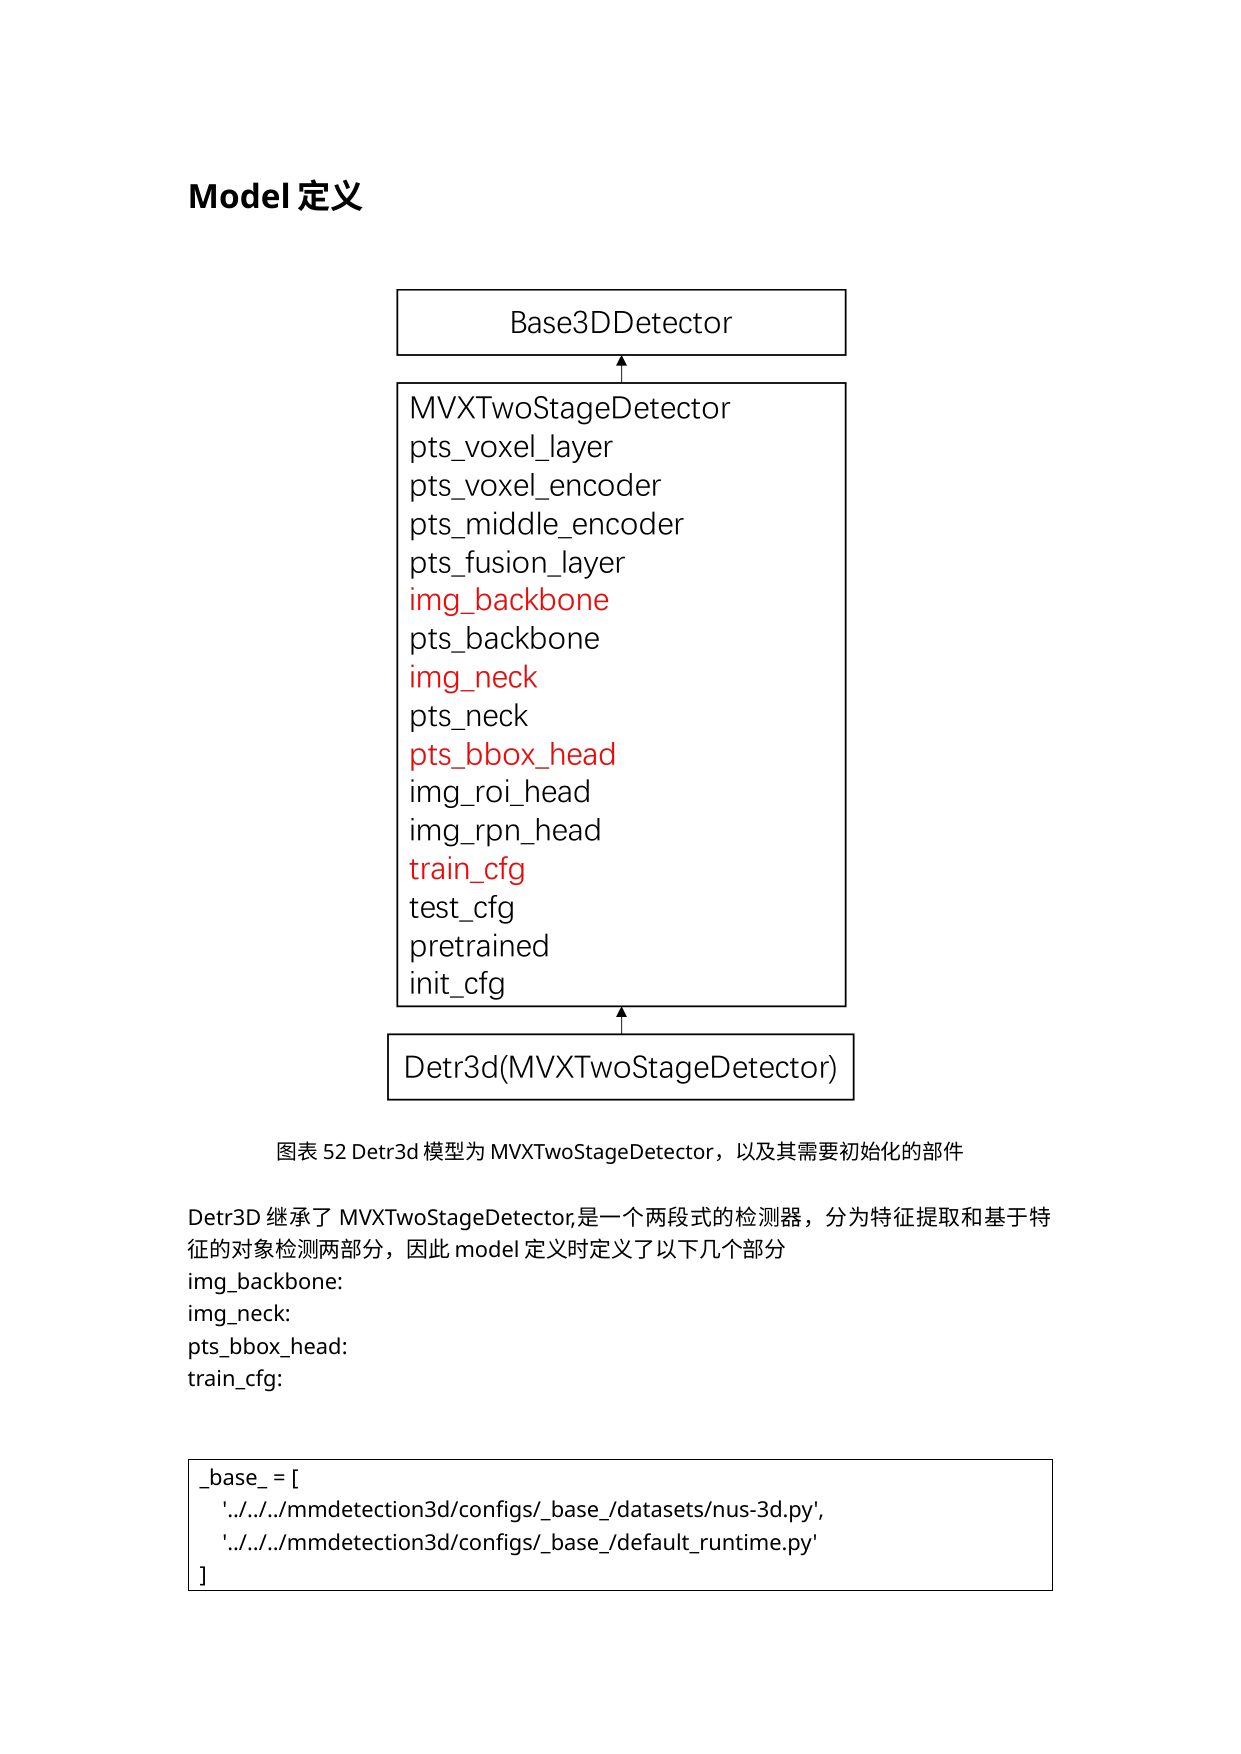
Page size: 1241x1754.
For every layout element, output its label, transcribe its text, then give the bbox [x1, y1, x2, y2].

subtitle Model定义 [187, 162, 1053, 227]
picture [383, 289, 857, 1104]
text img_neck: [187, 1297, 1053, 1329]
text pts_bbox_head: [187, 1329, 1053, 1362]
text train_cfg: [187, 1362, 1053, 1394]
text img_backbone: [187, 1264, 1053, 1297]
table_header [189, 1460, 1052, 1590]
text 图表 52 Detr3d模型为MVXTwoStageDetector，以及其需要初始化的部件 [187, 1134, 1053, 1167]
text Detr3D继承了MVXTwoStageDetector,是一个两段式的检测器，分为特征提取和基于特征的对象检测两部分，因此model定义时定义了以下几个部分 [187, 1199, 1053, 1264]
